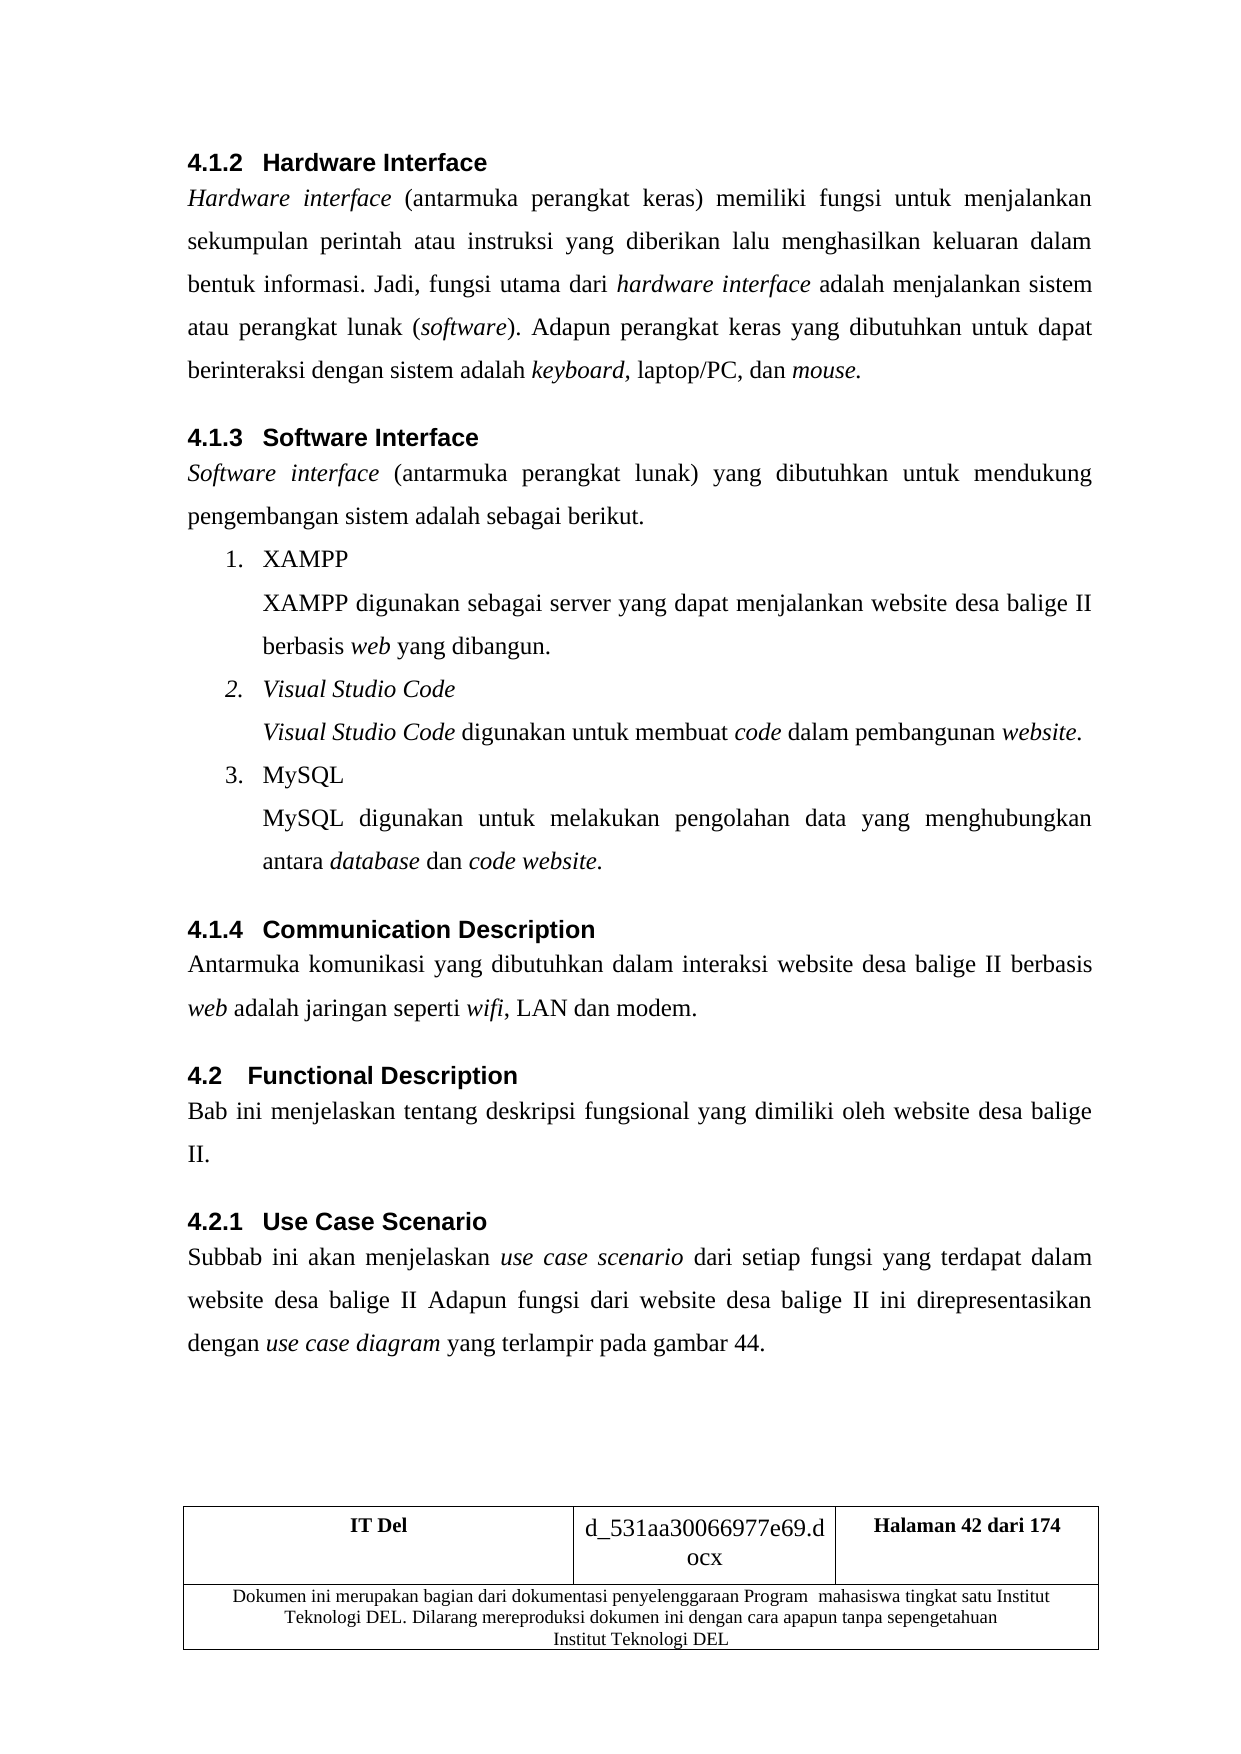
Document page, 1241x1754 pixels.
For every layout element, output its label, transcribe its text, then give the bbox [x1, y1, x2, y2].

list MySQL [225, 760, 1092, 789]
subtitle Use Case Scenario [187, 1207, 1092, 1236]
list Visual Studio Code [225, 674, 1092, 703]
text Visual Studio Code digunakan untuk membuat code dalam pembangunan website. [262, 717, 1092, 746]
text Software interface (antarmuka perangkat lunak) yang dibutuhkan untuk mendukung pengembangan sistem adalah sebagai berikut. [187, 458, 1092, 530]
text Bab ini menjelaskan tentang deskripsi fungsional yang dimiliki oleh website desa balige II. [187, 1096, 1092, 1168]
text XAMPP digunakan sebagai server yang dapat menjalankan website desa balige II berbasis web yang dibangun. [262, 588, 1092, 659]
subtitle Communication Description [187, 914, 1092, 943]
subtitle Software Interface [187, 423, 1092, 452]
list XAMPP [225, 544, 1092, 573]
subtitle Hardware Interface [187, 148, 1092, 176]
text MySQL digunakan untuk melakukan pengolahan data yang menghubungkan antara database dan code website. [262, 803, 1092, 875]
text Hardware interface (antarmuka perangkat keras) memiliki fungsi untuk menjalankan sekumpulan perintah atau instruksi yang diberikan lalu menghasilkan keluaran dalam bentuk informasi. Jadi, fungsi utama dari hardware interface adalah menjalankan sistem atau perangkat lunak (software). Adapun perangkat keras yang dibutuhkan untuk dapat berinteraksi dengan sistem adalah keyboard, laptop/PC, dan mouse. [187, 183, 1092, 384]
subtitle Functional Description [187, 1061, 1092, 1089]
text Subbab ini akan menjelaskan use case scenario dari setiap fungsi yang terdapat dalam website desa balige II Adapun fungsi dari website desa balige II ini direpresentasikan dengan use case diagram yang terlampir pada gambar 44. [187, 1242, 1092, 1357]
text Antarmuka komunikasi yang dibutuhkan dalam interaksi website desa balige II berbasis web adalah jaringan seperti wifi, LAN dan modem. [187, 949, 1092, 1021]
